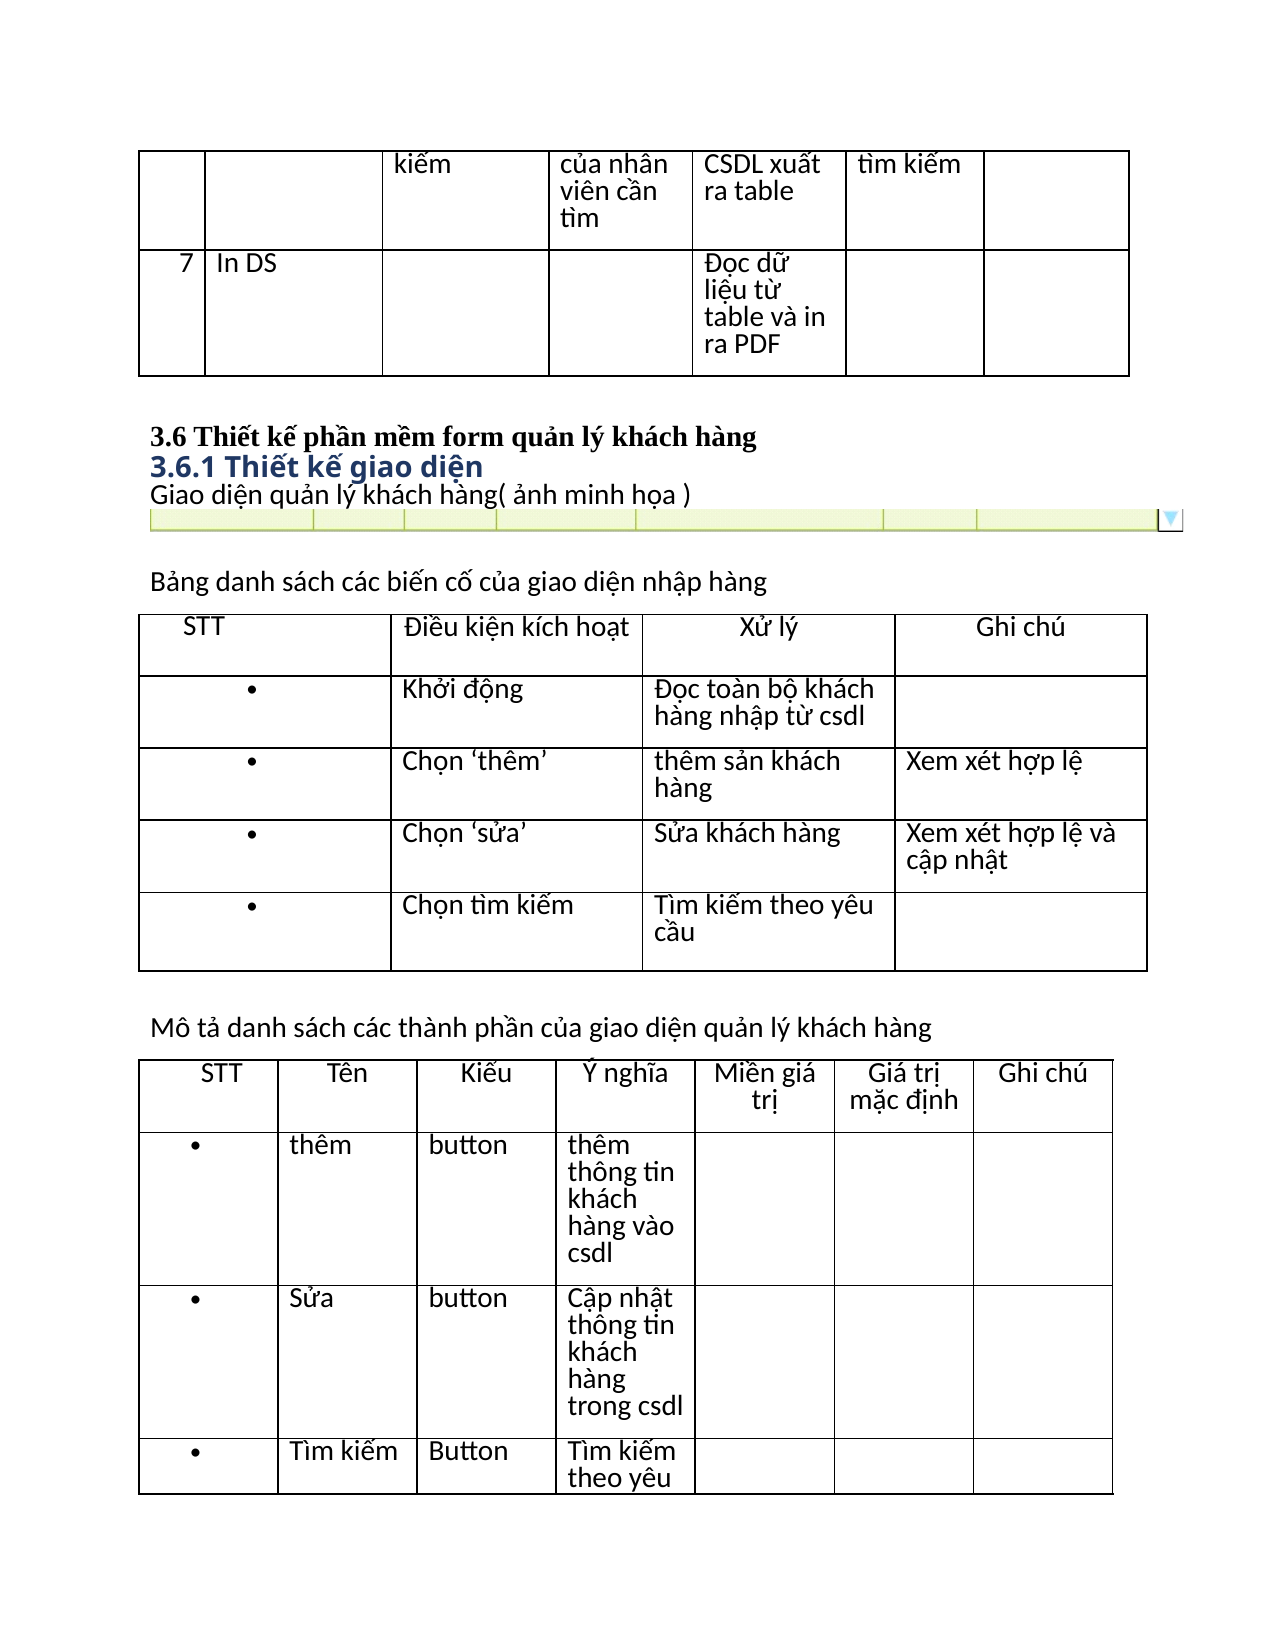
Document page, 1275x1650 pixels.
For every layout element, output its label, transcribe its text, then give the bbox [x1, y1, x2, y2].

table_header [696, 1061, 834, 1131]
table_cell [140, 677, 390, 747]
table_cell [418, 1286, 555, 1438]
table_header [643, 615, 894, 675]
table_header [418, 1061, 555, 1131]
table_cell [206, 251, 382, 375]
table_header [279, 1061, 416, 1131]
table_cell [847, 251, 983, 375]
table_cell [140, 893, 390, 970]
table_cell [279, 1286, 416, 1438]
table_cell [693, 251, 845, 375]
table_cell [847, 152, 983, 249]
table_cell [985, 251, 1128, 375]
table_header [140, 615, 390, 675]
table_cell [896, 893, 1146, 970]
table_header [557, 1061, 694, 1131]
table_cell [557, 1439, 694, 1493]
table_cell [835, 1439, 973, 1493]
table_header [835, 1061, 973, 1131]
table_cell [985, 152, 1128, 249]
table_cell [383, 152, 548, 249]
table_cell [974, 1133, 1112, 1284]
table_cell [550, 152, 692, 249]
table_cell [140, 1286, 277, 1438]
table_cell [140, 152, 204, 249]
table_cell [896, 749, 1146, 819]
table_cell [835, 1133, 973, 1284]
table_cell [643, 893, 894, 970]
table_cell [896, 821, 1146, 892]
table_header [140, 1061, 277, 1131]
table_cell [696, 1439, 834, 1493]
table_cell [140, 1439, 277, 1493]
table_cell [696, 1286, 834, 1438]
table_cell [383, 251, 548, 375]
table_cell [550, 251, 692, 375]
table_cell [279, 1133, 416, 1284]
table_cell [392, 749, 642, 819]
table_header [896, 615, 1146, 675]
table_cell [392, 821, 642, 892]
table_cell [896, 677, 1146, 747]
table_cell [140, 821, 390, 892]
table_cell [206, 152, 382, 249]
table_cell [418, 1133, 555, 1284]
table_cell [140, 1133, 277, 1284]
text Giao diện quản lý khách hàng( ảnh minh họa ) [150, 483, 1125, 509]
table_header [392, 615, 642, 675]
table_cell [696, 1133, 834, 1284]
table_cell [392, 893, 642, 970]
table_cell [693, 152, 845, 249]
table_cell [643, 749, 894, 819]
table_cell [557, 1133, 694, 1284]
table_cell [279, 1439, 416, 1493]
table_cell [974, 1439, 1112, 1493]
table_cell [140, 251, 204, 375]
text 3.6 Thiết kế phần mềm form quản lý khách hàng [150, 425, 1125, 452]
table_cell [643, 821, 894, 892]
text Mô tả danh sách các thành phần của giao diện quản lý khách hàng [150, 1016, 1125, 1042]
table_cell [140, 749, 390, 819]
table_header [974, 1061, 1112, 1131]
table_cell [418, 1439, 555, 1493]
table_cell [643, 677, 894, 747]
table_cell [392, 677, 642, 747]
text 3.6.1 Thiết kế giao diện [150, 456, 1125, 483]
text Bảng danh sách các biến cố của giao diện nhập hàng [150, 570, 1125, 597]
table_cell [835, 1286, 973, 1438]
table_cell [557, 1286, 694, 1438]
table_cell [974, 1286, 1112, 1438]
